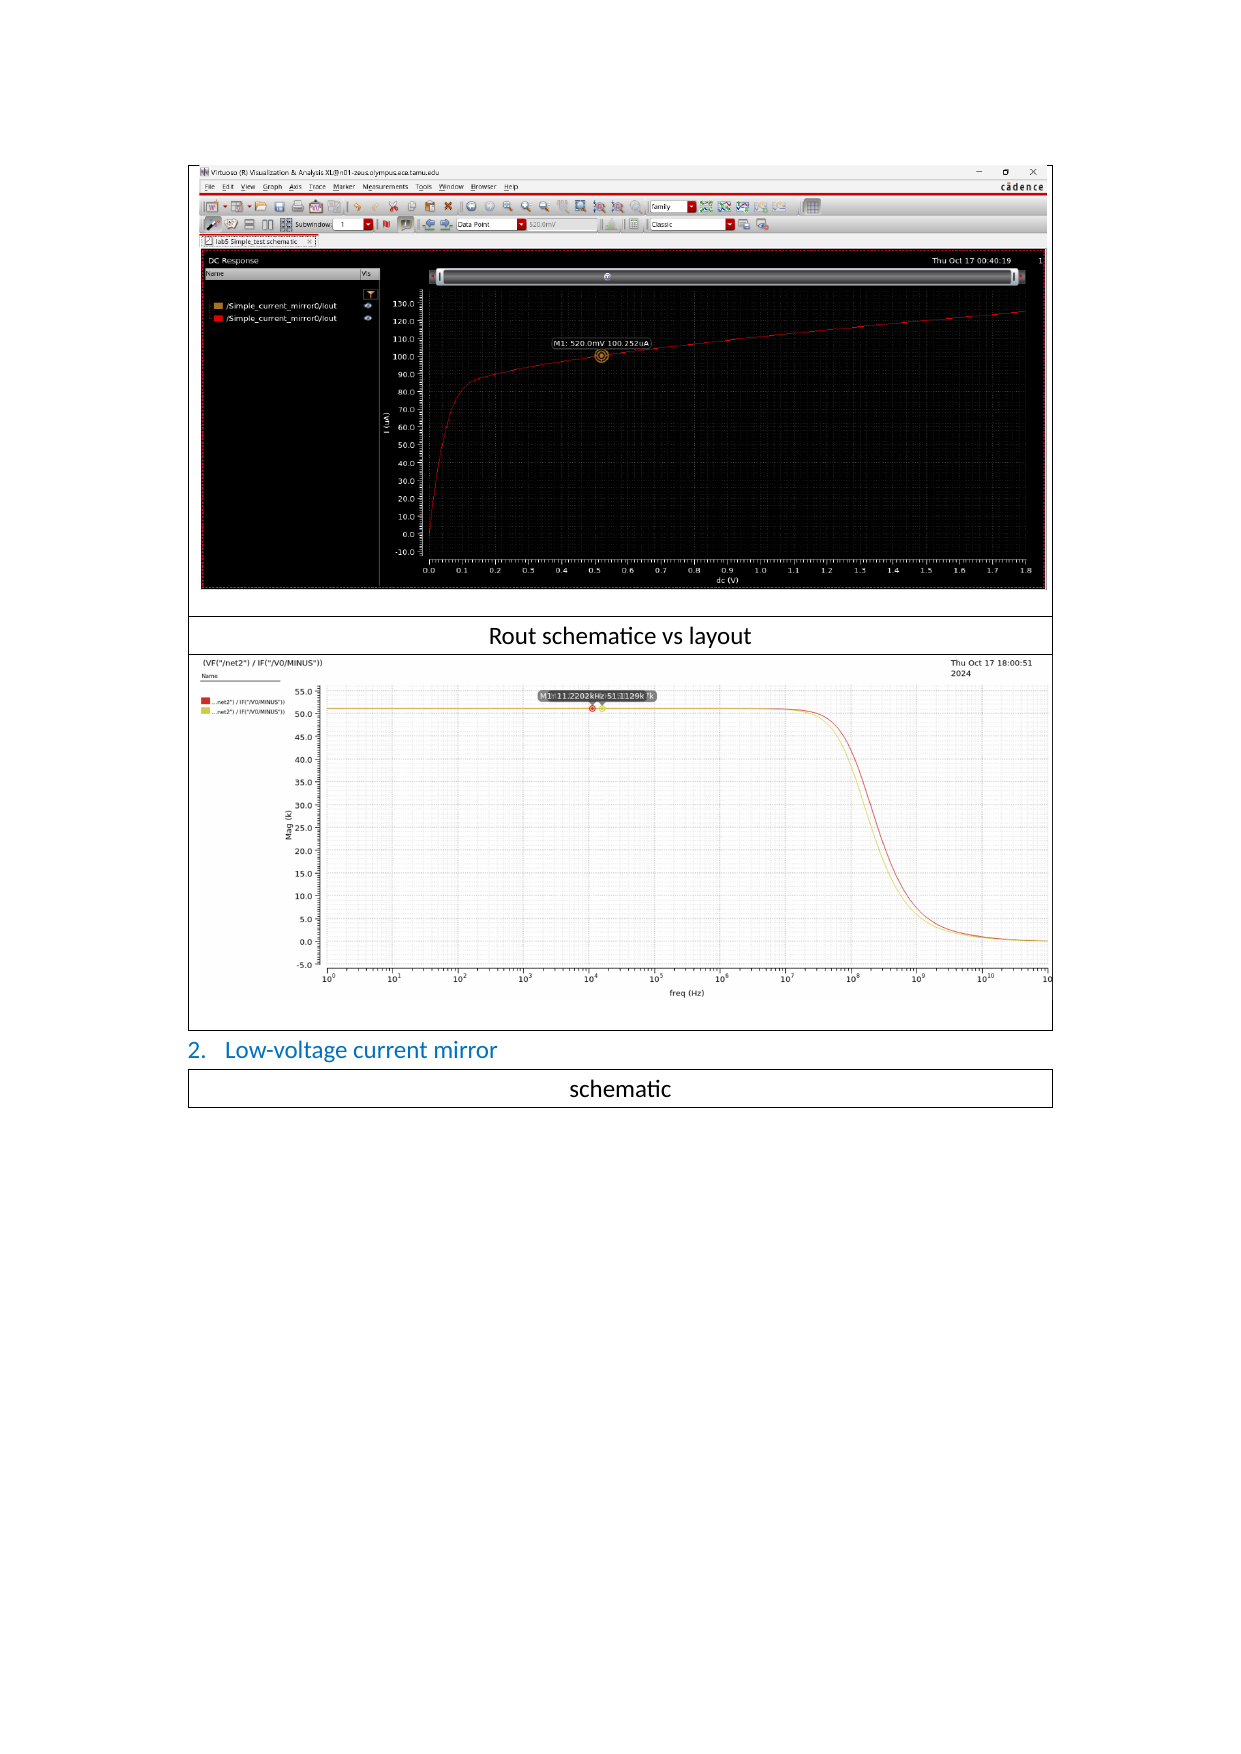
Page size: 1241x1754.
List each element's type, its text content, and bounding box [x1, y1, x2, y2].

list Low-voltage current mirror [187, 1031, 1053, 1069]
table_cell [189, 166, 1052, 616]
table_header schematic [189, 1070, 1052, 1107]
table_cell Rout schematice vs layout [189, 617, 1052, 654]
picture [199, 165, 1047, 590]
table_cell [189, 655, 1052, 1030]
picture [199, 655, 1053, 1000]
